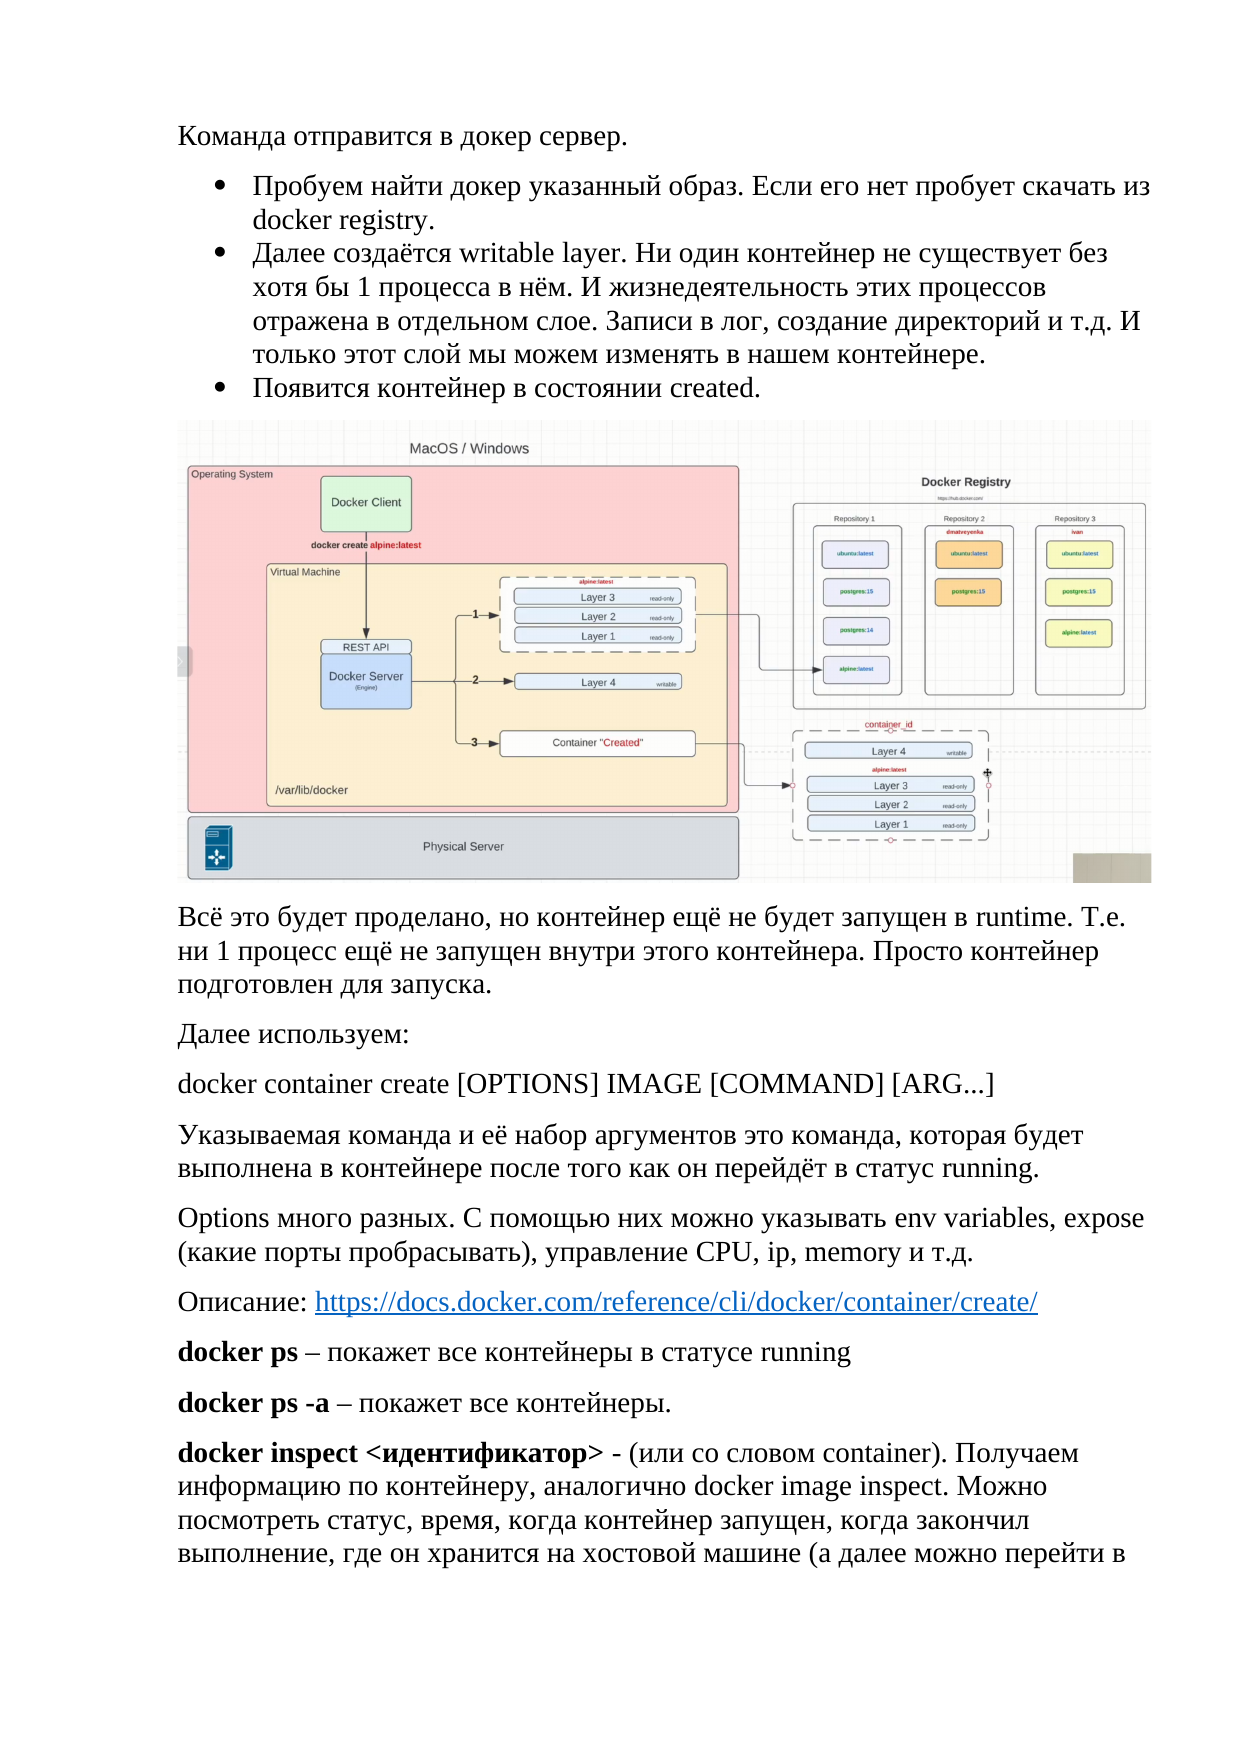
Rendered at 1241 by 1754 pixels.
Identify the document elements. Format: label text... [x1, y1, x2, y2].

text Всё это будет проделано, но контейнер ещё не будет запущен в runtime. Т.е. ни 1 процесс ещё не запущен внутри этого контейнера. Просто контейнер подготовлен для запуска. [177, 899, 1152, 1000]
text docker container create [OPTIONS] IMAGE [COMMAND] [ARG...] [177, 1067, 1152, 1100]
text Options много разных. С помощью них можно указывать env variables, expose (какие порты пробрасывать), управление CPU, ip, memory и т.д. [177, 1201, 1152, 1268]
text Указываемая команда и её набор аргументов это команда, которая будет выполнена в контейнере после того как он перейдёт в статус running. [177, 1117, 1152, 1184]
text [177, 1435, 1152, 1569]
list Появится контейнер в состоянии created. [215, 370, 1152, 403]
list Далее создаётся writable layer. Ни один контейнер не существует без хотя бы 1 процесса в нём. И жизнедеятельность этих процессов отражена в отдельном слое. Записи в лог, создание директорий и т.д. И только этот слой мы можем изменять в нашем контейнере. [215, 236, 1152, 370]
text docker ps – покажет все контейнеры в статусе running [177, 1334, 1152, 1368]
text docker ps -a – покажет все контейнеры. [177, 1385, 1152, 1418]
picture [177, 420, 1152, 883]
text Команда отправится в докер сервер. [177, 118, 1152, 152]
text Описание: https://docs.docker.com/reference/cli/docker/container/create/ [177, 1284, 1152, 1318]
text Далее используем: [177, 1016, 1152, 1050]
list Пробуем найти докер указанный образ. Если его нет пробует скачать из docker registry. [215, 168, 1152, 236]
